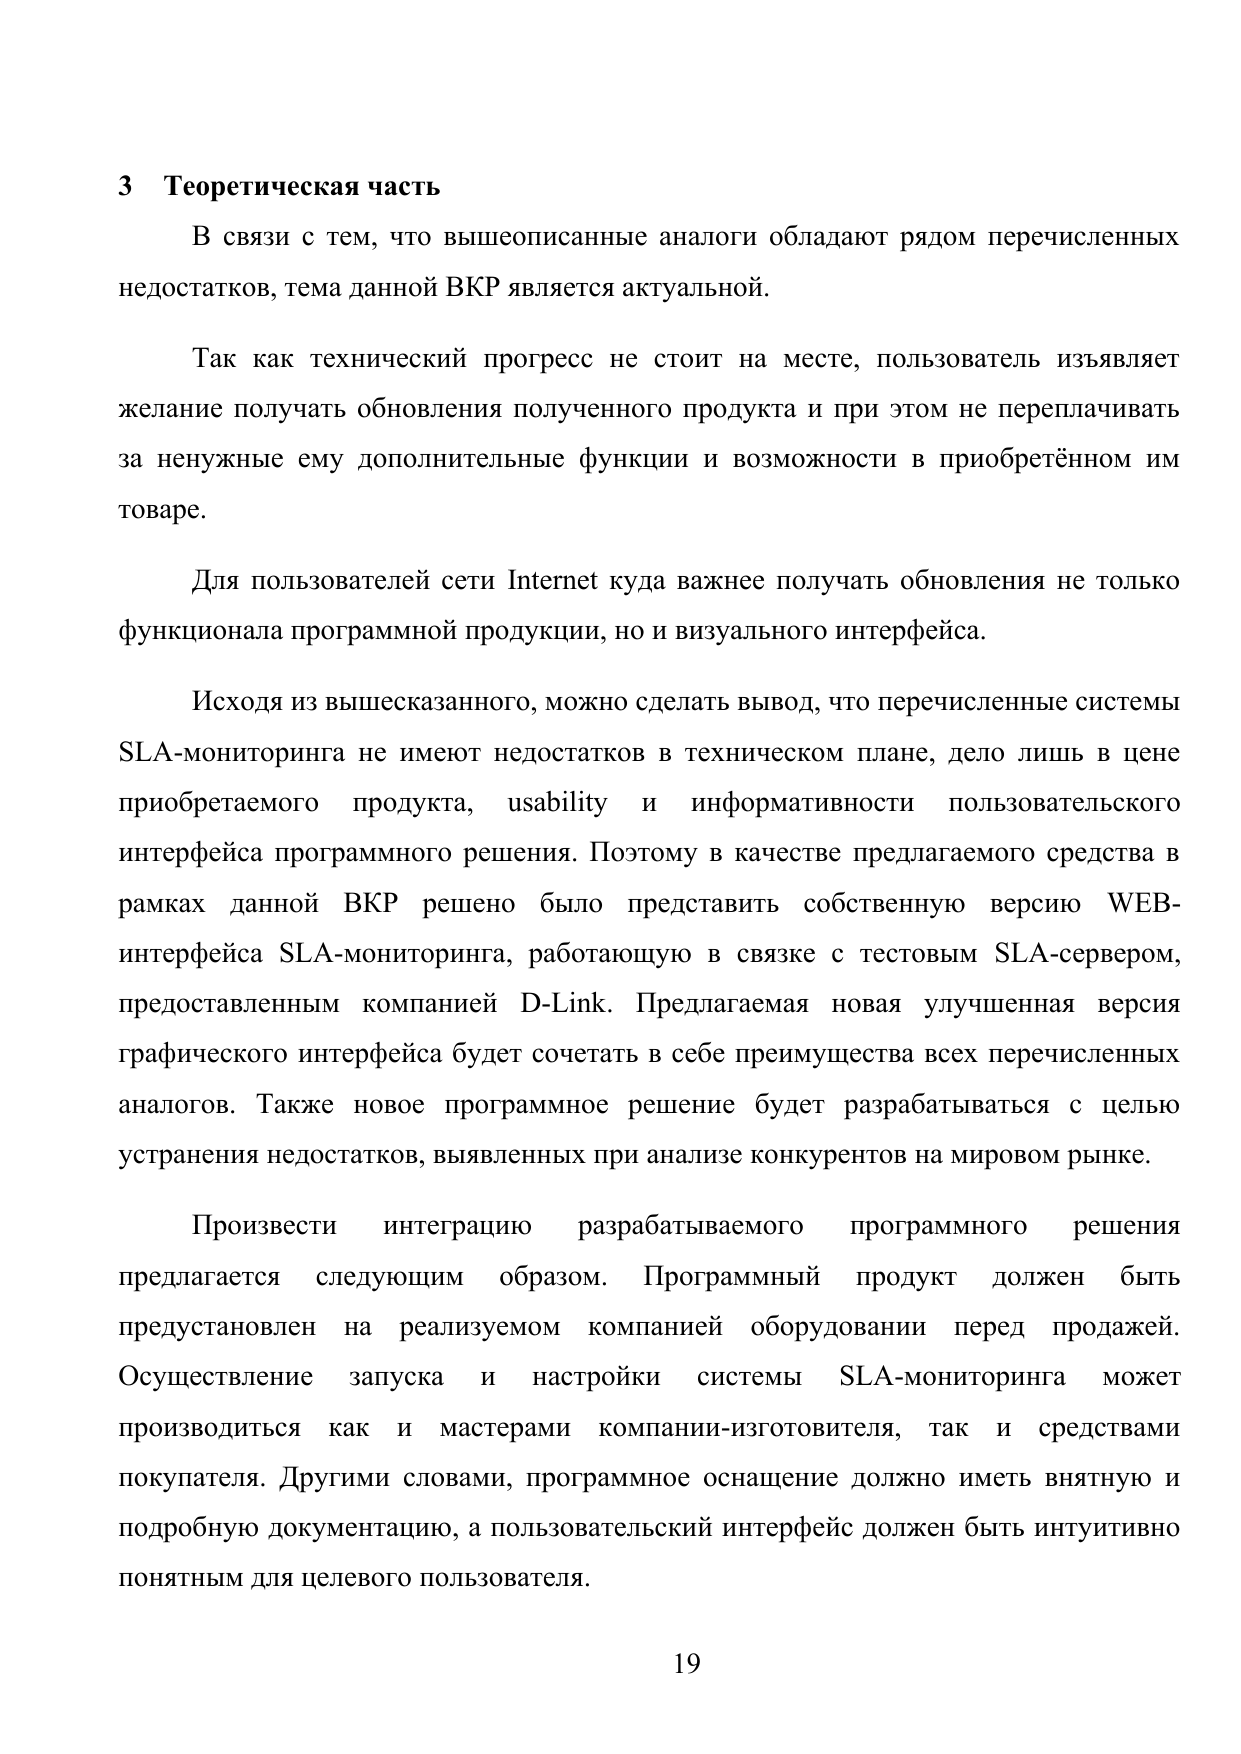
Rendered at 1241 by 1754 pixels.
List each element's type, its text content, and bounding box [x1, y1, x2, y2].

text Так как технический прогресс не стоит на месте, пользователь изъявляет желание получать обновления полученного продукта и при этом не переплачивать за ненужные ему дополнительные функции и возможности в приобретённом им товаре. [118, 340, 1181, 524]
text Для пользователей сети Internet куда важнее получать обновления не только функционала программной продукции, но и визуального интерфейса. [118, 562, 1181, 646]
text Исходя из вышесказанного, можно сделать вывод, что перечисленные системы SLA-мониторинга не имеют недостатков в техническом плане, дело лишь в цене приобретаемого продукта, usability и информативности пользовательского интерфейса программного решения. Поэтому в качестве предлагаемого средства в рамках данной ВКР решено было представить собственную версию WEB-интерфейса SLA-мониторинга, работающую в связке с тестовым SLA-сервером, предоставленным компанией D-Link. Предлагаемая новая улучшенная версия графического интерфейса будет сочетать в себе преимущества всех перечисленных аналогов. Также новое программное решение будет разрабатываться с целью устранения недостатков, выявленных при анализе конкурентов на мировом рынке. [118, 683, 1181, 1170]
text В связи с тем, что вышеописанные аналоги обладают рядом перечисленных недостатков, тема данной ВКР является актуальной. [118, 218, 1181, 302]
text Произвести интеграцию разрабатываемого программного решения предлагается следующим образом. Программный продукт должен быть предустановлен на реализуемом компанией оборудовании перед продажей. Осуществление запуска и настройки системы SLA-мониторинга может производиться как и мастерами компании-изготовителя, так и средствами покупателя. Другими словами, программное оснащение должно иметь внятную и подробную документацию, а пользовательский интерфейс должен быть интуитивно понятным для целевого пользователя. [118, 1207, 1181, 1593]
subtitle Теоретическая часть [118, 168, 1181, 202]
